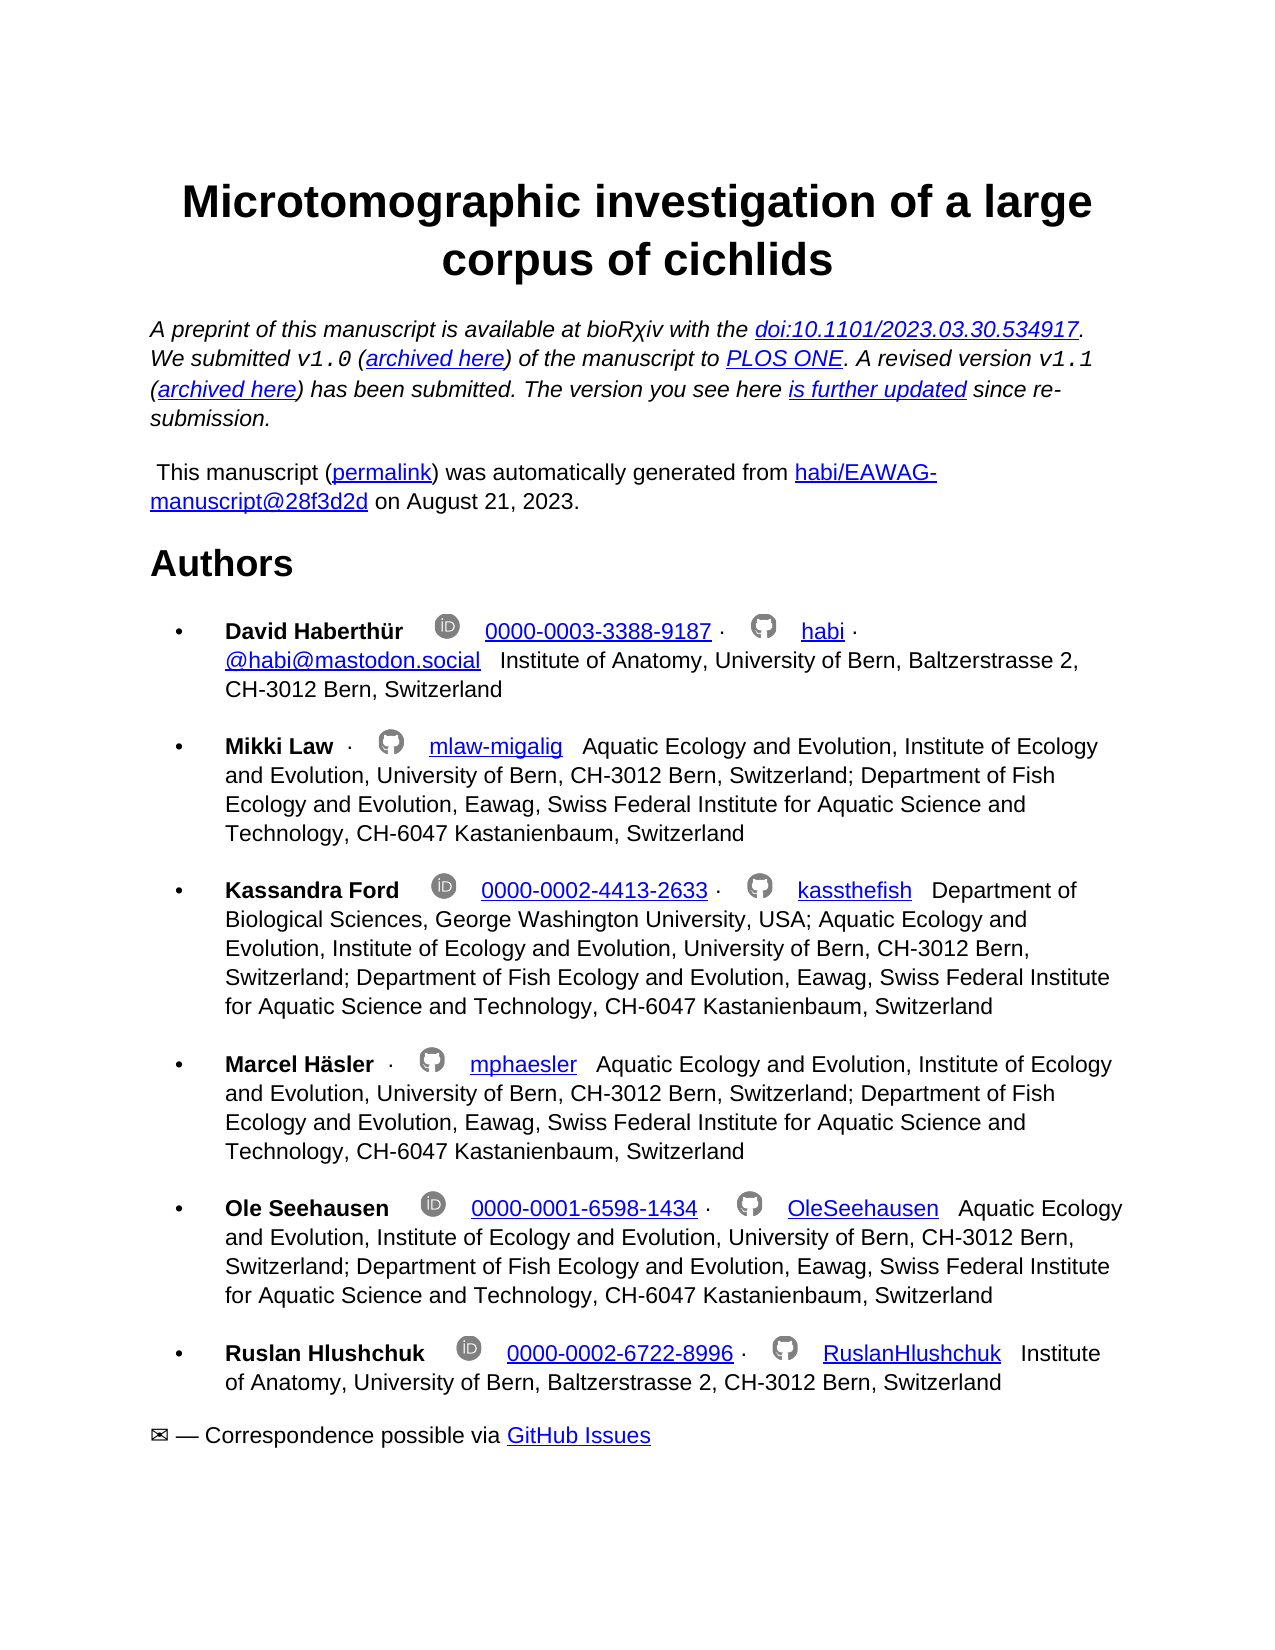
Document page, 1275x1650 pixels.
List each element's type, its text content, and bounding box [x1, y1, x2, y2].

picture [772, 1336, 798, 1361]
picture [456, 1336, 482, 1361]
picture [737, 1191, 763, 1217]
picture [378, 729, 404, 755]
picture [431, 873, 457, 899]
list Ole Seehausen 0000-0001-6598-1434 · OleSeehausen Aquatic Ecology and Evolution, Institute of Ecology and Evolution, University of Bern, CH-3012 Bern, Switzerland; Department of Fish Ecology and Evolution, Eawag, Swiss Federal Institute for Aquatic Science and Technology, CH-6047 Kastanienbaum, Switzerland [175, 1192, 1125, 1308]
list Ruslan Hlushchuk 0000-0002-6722-8996 · RuslanHlushchuk Institute of Anatomy, University of Bern, Baltzerstrasse 2, CH-3012 Bern, Switzerland [175, 1336, 1125, 1395]
text This manuscript (permalink) was automatically generated from habi/EAWAG-manuscript@28f3d2d on August 21, 2023. [150, 459, 1125, 514]
picture [419, 1047, 445, 1073]
text ✉ — Correspondence possible via GitHub Issues [150, 1422, 1125, 1449]
picture [434, 614, 460, 639]
picture [751, 614, 777, 639]
list Marcel Häsler · mphaesler Aquatic Ecology and Evolution, Institute of Ecology and Evolution, University of Bern, CH-3012 Bern, Switzerland; Department of Fish Ecology and Evolution, Eawag, Swiss Federal Institute for Aquatic Science and Technology, CH-6047 Kastanienbaum, Switzerland [175, 1047, 1125, 1164]
text A preprint of this manuscript is available at bioRχiv with the doi:10.1101/2023.03.30.534917. We submitted v1.0 (archived here) of the manuscript to PLOS ONE. A revised version v1.1 (archived here) has been submitted. The version you see here is further updated since re-submission. [150, 316, 1125, 431]
title Microtomographic investigation of a large corpus of cichlids [150, 175, 1125, 286]
picture [747, 873, 773, 899]
subtitle Authors [150, 542, 1125, 585]
list David Haberthür 0000-0003-3388-9187 · habi · @habi@mastodon.social Institute of Anatomy, University of Bern, Baltzerstrasse 2, CH-3012 Bern, Switzerland [175, 614, 1125, 702]
list Mikki Law · mlaw-migalig Aquatic Ecology and Evolution, Institute of Ecology and Evolution, University of Bern, CH-3012 Bern, Switzerland; Department of Fish Ecology and Evolution, Eawag, Swiss Federal Institute for Aquatic Science and Technology, CH-6047 Kastanienbaum, Switzerland [175, 729, 1125, 846]
picture [420, 1191, 446, 1217]
list Kassandra Ford 0000-0002-4413-2633 · kassthefish Department of Biological Sciences, George Washington University, USA; Aquatic Ecology and Evolution, Institute of Ecology and Evolution, University of Bern, CH-3012 Bern, Switzerland; Department of Fish Ecology and Evolution, Eawag, Swiss Federal Institute for Aquatic Science and Technology, CH-6047 Kastanienbaum, Switzerland [175, 874, 1125, 1019]
